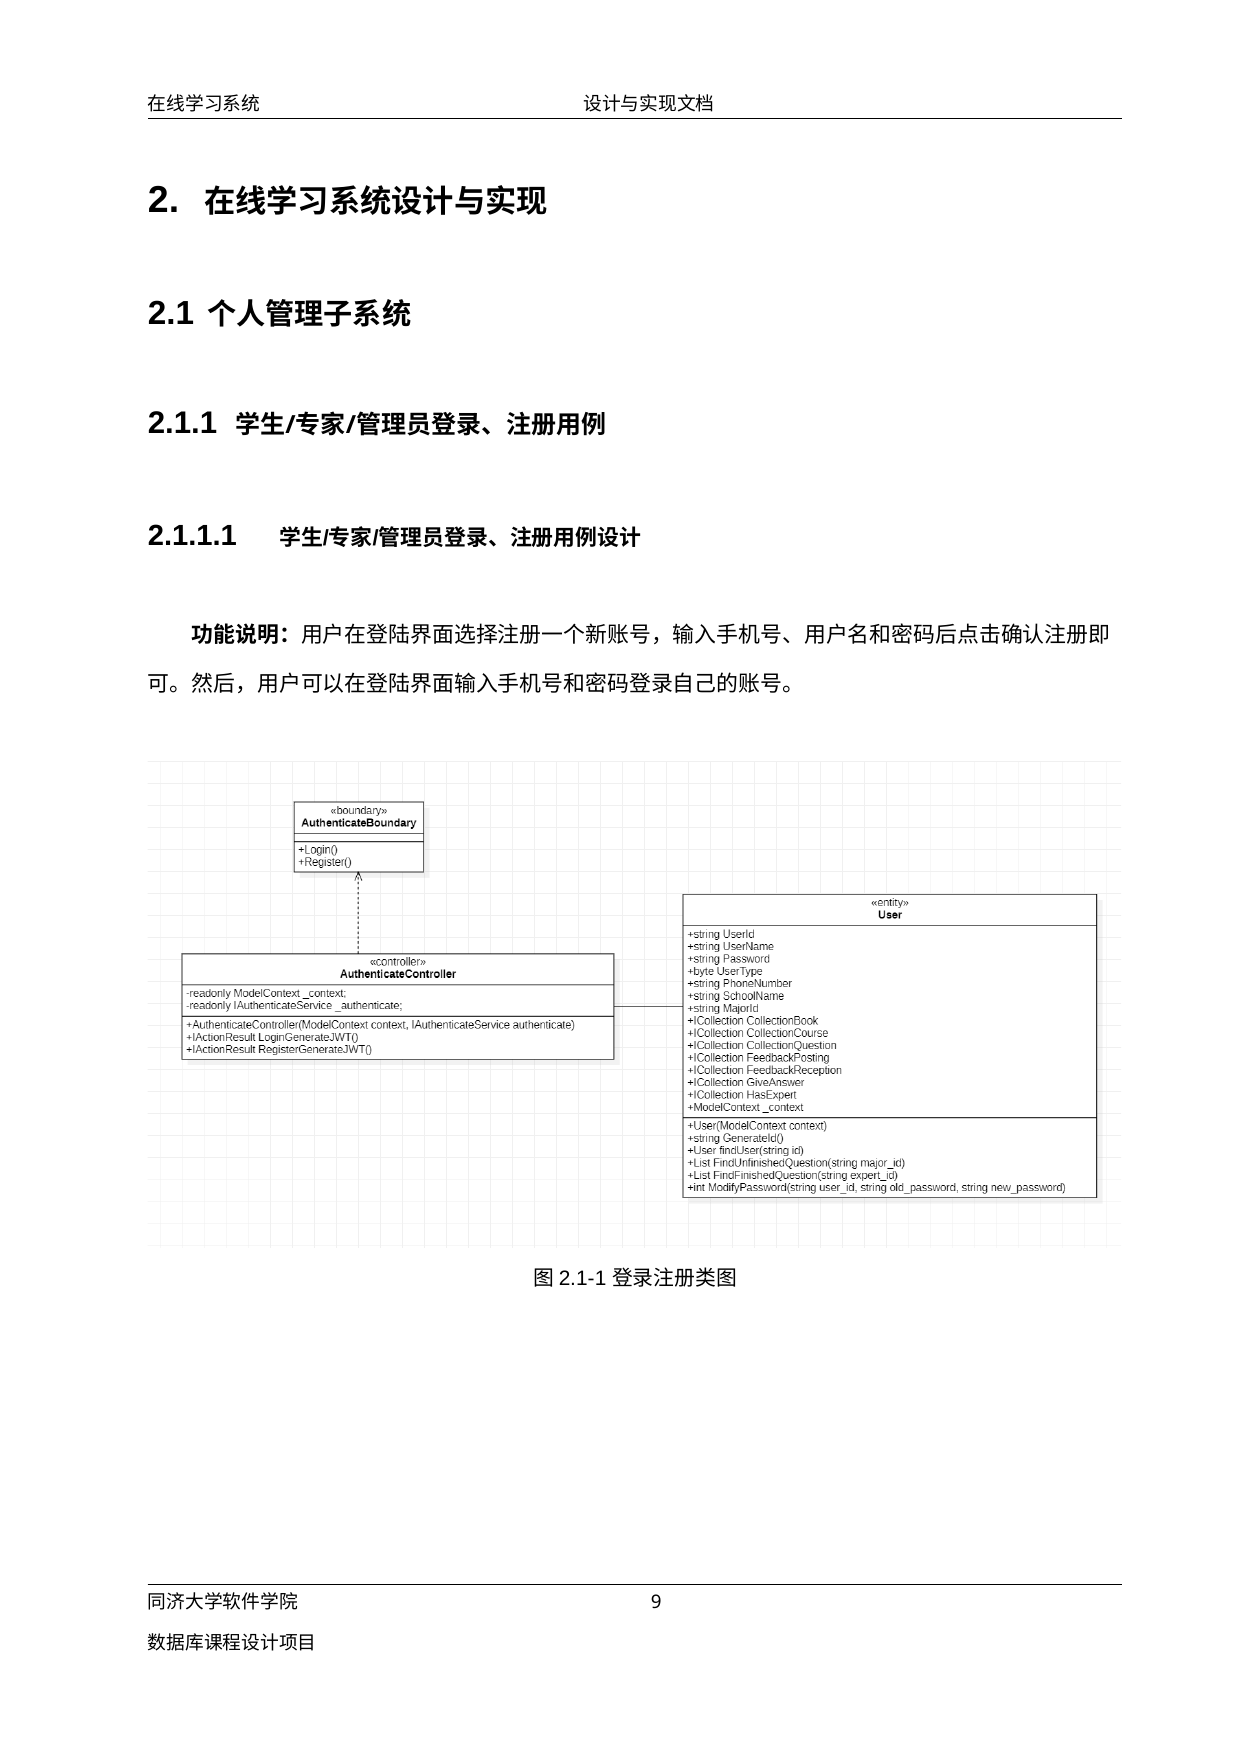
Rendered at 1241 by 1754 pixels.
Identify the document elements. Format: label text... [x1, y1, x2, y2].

subtitle 个人管理子系统 [148, 279, 1122, 344]
subtitle 学生/专家/管理员登录、注册用例设计 [148, 503, 1122, 568]
picture [147, 761, 1122, 1248]
text 图 2.1-1 登录注册类图 [148, 1260, 1122, 1293]
subtitle 在线学习系统设计与实现 [148, 167, 1122, 232]
text 功能说明：用户在登陆界面选择注册一个新账号，输入手机号、用户名和密码后点击确认注册即可。然后，用户可以在登陆界面输入手机号和密码登录自己的账号。 [148, 616, 1122, 698]
subtitle 学生/专家/管理员登录、注册用例 [148, 390, 1122, 455]
